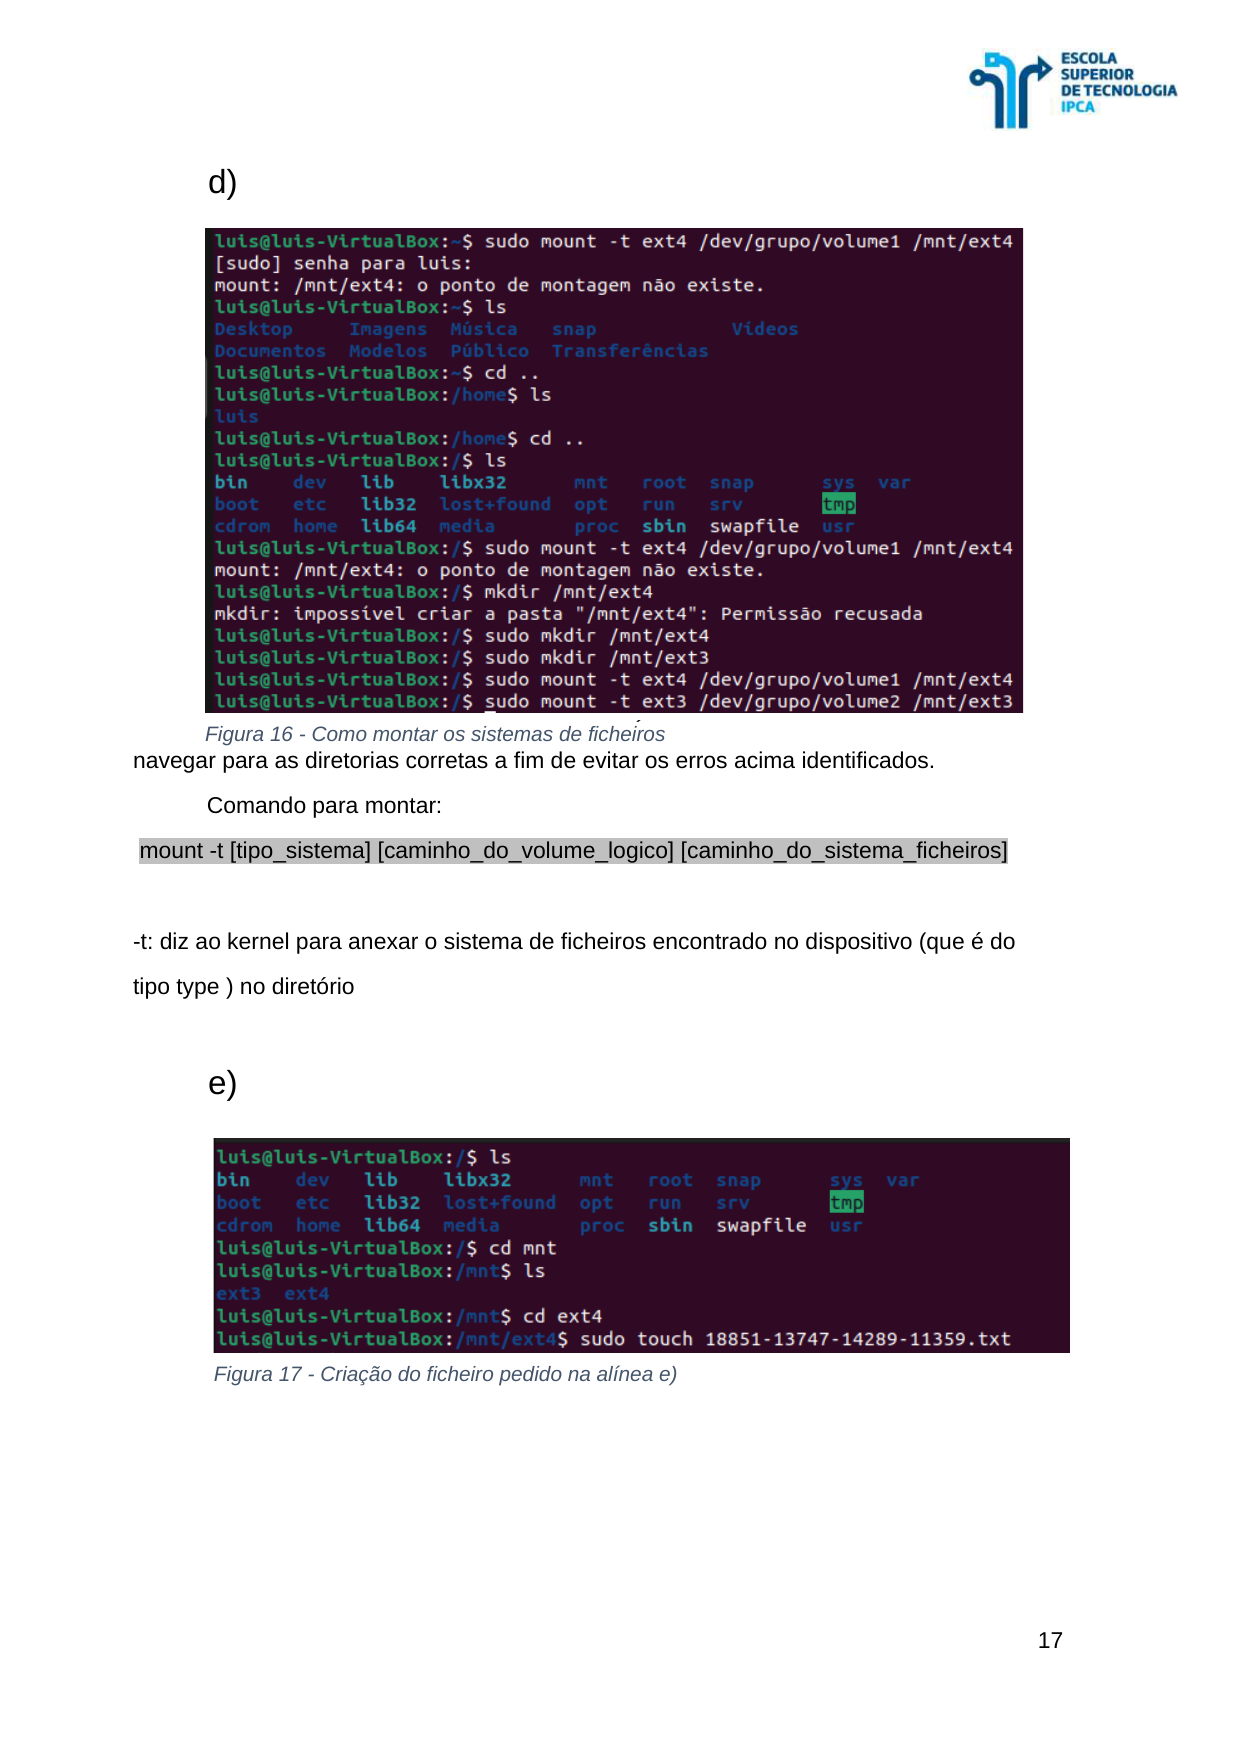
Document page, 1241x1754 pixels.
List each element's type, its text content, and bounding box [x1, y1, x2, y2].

text -t: diz ao kernel para anexar o sistema de ficheiros encontrado no dispositivo (que é do [133, 928, 1063, 954]
list e) [208, 1063, 1063, 1101]
list d) [208, 162, 1063, 201]
text mount -t [tipo_sistema] [caminho_do_volume_logico] [caminho_do_sistema_ficheiros] [133, 837, 1063, 864]
picture [205, 228, 1024, 713]
text Aqui montamos os sistemas de ficheiros. É importante realçar que devemos navegar para as diretorias corretas a fim de evitar os erros acima identificados. [133, 401, 1063, 774]
picture [213, 1138, 1070, 1353]
text tipo type ) no diretório [133, 973, 1063, 999]
text Comando para montar: [133, 792, 1063, 819]
